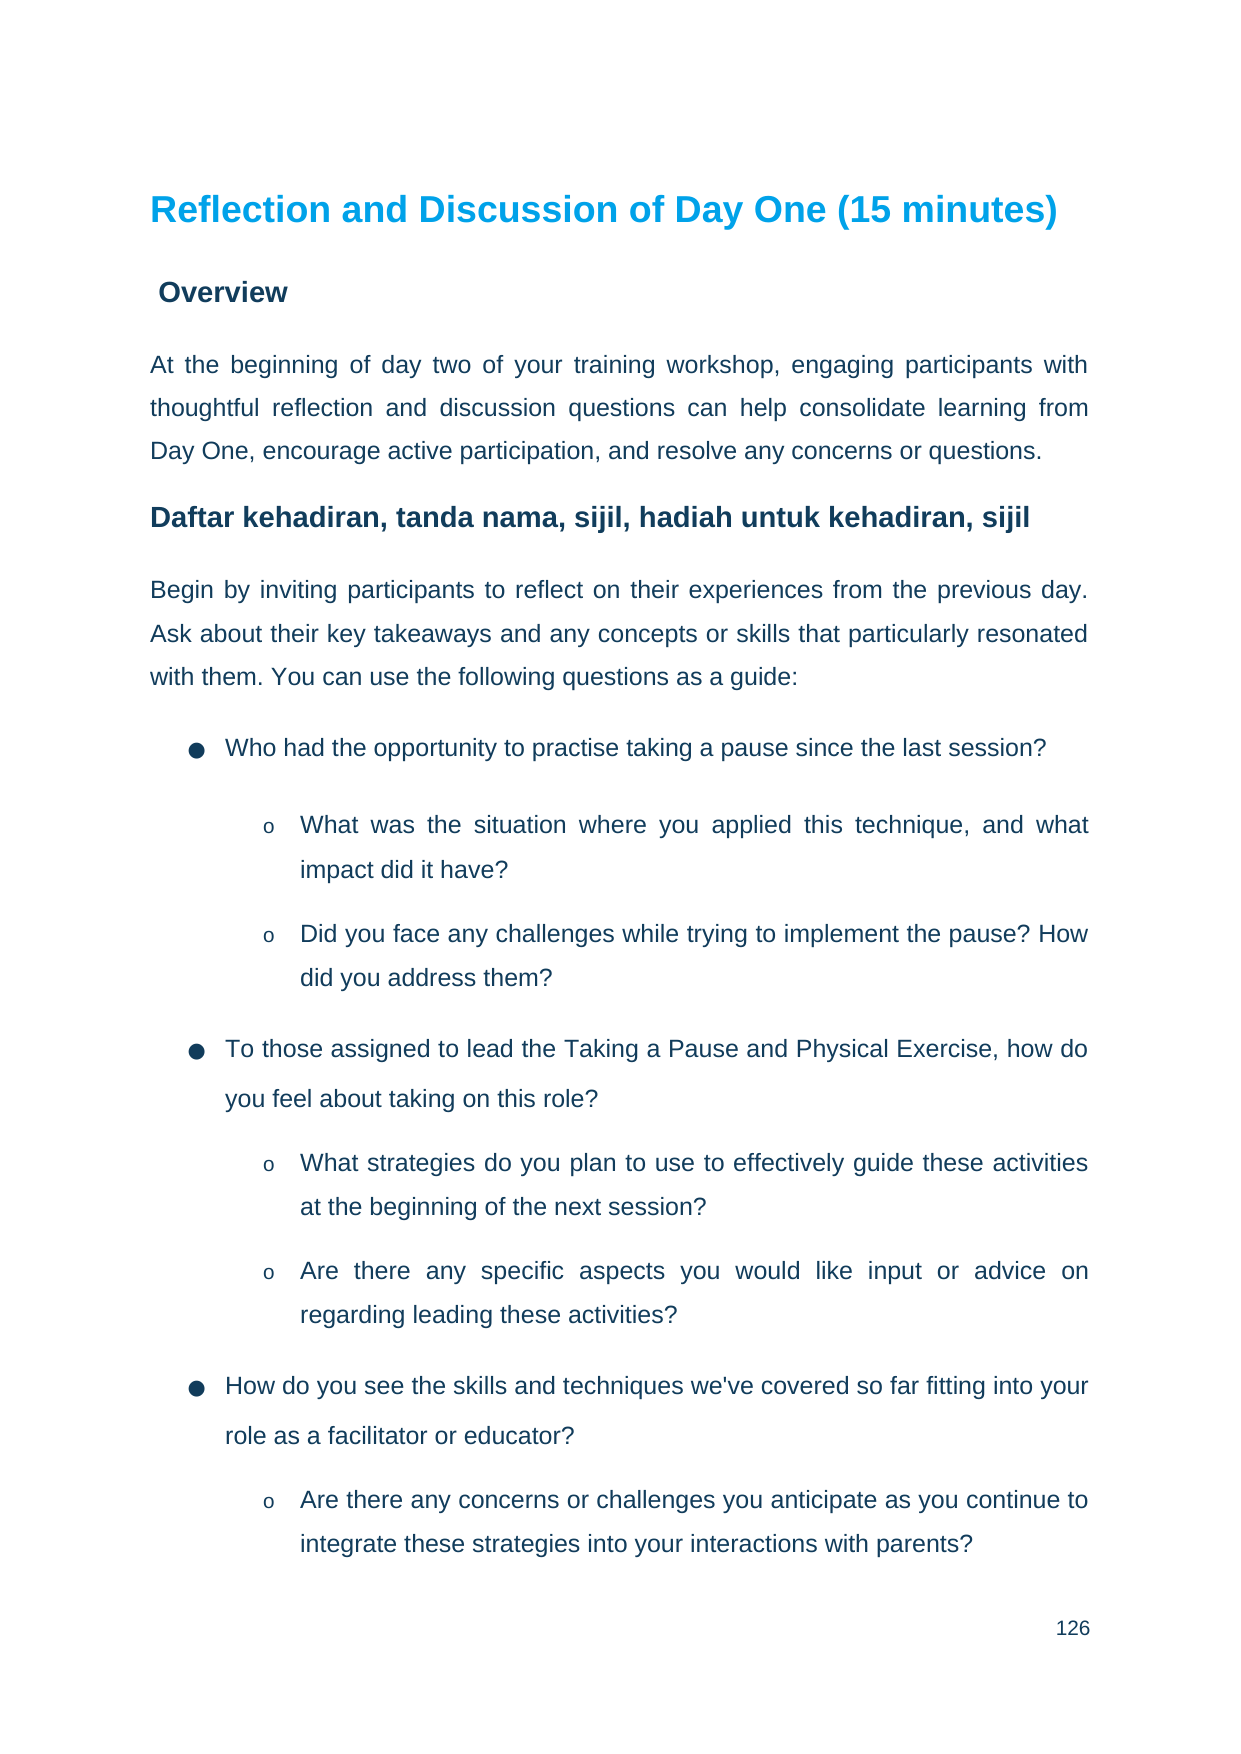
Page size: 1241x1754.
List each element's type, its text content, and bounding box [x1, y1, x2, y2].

text Begin by inviting participants to reflect on their experiences from the previous day. Ask about their key takeaways and any concepts or skills that particularly resonated with them. You can use the following questions as a guide: [150, 575, 1090, 690]
list Are there any concerns or challenges you anticipate as you continue to integrate these strategies into your interactions with parents? [262, 1485, 1090, 1557]
subtitle Reflection and Discussion of Day One (15 minutes) [150, 187, 1090, 231]
list Who had the opportunity to practise taking a pause since the last session? [187, 726, 1090, 768]
list Did you face any challenges while trying to implement the pause? How did you address them? [262, 918, 1090, 991]
list What was the situation where you applied this technique, and what impact did it have? [262, 811, 1090, 883]
list To those assigned to lead the Taking a Pause and Physical Exercise, how do you feel about taking on this role? [187, 1027, 1090, 1112]
list Are there any specific aspects you would like input or advice on regarding leading these activities? [262, 1256, 1090, 1328]
list What strategies do you plan to use to effectively guide these activities at the beginning of the next session? [262, 1148, 1090, 1220]
subtitle Daftar kehadiran, tanda nama, sijil, hadiah untuk kehadiran, sijil [150, 500, 1090, 534]
text At the beginning of day two of your training workshop, engaging participants with thoughtful reflection and discussion questions can help consolidate learning from Day One, encourage active participation, and resolve any concerns or questions. [150, 350, 1090, 465]
list How do you see the skills and techniques we've covered so far fitting into your role as a facilitator or educator? [187, 1364, 1090, 1449]
subtitle Overview [150, 274, 1090, 308]
